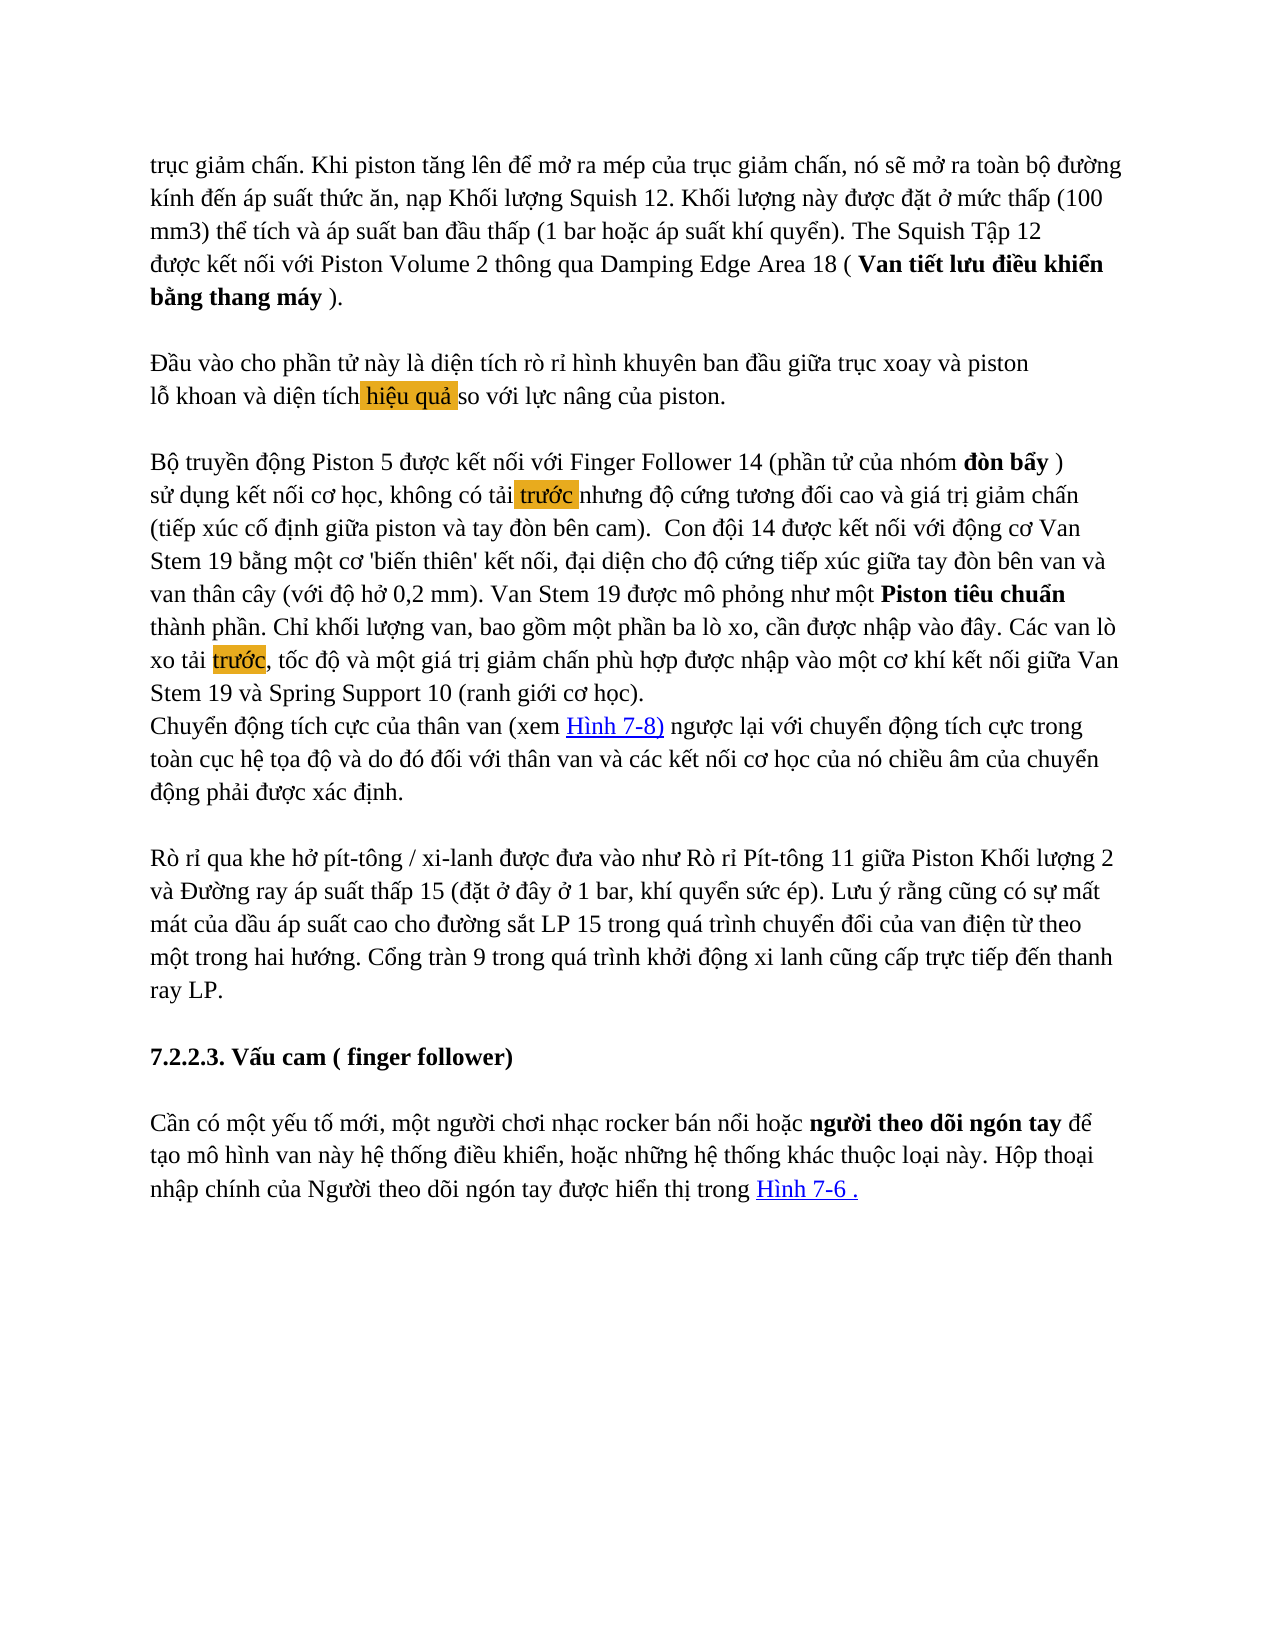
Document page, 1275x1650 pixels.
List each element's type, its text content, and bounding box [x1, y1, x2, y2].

text được kết nối với Piston Volume 2 thông qua Damping Edge Area 18 ( Van tiết lưu điều khiển bằng thang máy ). [150, 249, 1125, 311]
text Bộ truyền động Piston 5 được kết nối với Finger Follower 14 (phần tử của nhóm đòn bẩy ) [150, 447, 1125, 476]
text lỗ khoan và diện tích hiệu quả so với lực nâng của piston. [150, 381, 360, 410]
text 7.2.2.3. Vấu cam ( finger follower) [150, 1042, 1125, 1070]
text Cần có một yếu tố mới, một người chơi nhạc rocker bán nổi hoặc người theo dõi ngón tay để tạo mô hình van này hệ thống điều khiển, hoặc những hệ thống khác thuộc loại này. Hộp thoại nhập chính của Người theo dõi ngón tay được hiển thị trong Hình 7-6 . [150, 1108, 1125, 1202]
text Rò rỉ qua khe hở pít-tông / xi-lanh được đưa vào như Rò rỉ Pít-tông 11 giữa Piston Khối lượng 2 và Đường ray áp suất thấp 15 (đặt ở đây ở 1 bar, khí quyển sức ép). Lưu ý rằng cũng có sự mất mát của dầu áp suất cao cho đường sắt LP 15 trong quá trình chuyển đổi của van điện từ theo một trong hai hướng. Cổng tràn 9 trong quá trình khởi động xi lanh cũng cấp trực tiếp đến thanh ray LP. [150, 843, 1125, 1004]
text sử dụng kết nối cơ học, không có tải trước nhưng độ cứng tương đối cao và giá trị giảm chấn (tiếp xúc cố định giữa piston và tay đòn bên cam). Con đội 14 được kết nối với động cơ Van Stem 19 bằng một cơ 'biến thiên' kết nối, đại diện cho độ cứng tiếp xúc giữa tay đòn bên van và van thân cây (với độ hở 0,2 mm). Van Stem 19 được mô phỏng như một Piston tiêu chuẩn [150, 480, 1125, 608]
text Chuyển động tích cực của thân van (xem Hình 7-8) ngược lại với chuyển động tích cực trong toàn cục hệ tọa độ và do đó đối với thân van và các kết nối cơ học của nó chiều âm của chuyển động phải được xác định. [150, 711, 1125, 806]
text thành phần. Chỉ khối lượng van, bao gồm một phần ba lò xo, cần được nhập vào đây. Các van lò xo tải trước, tốc độ và một giá trị giảm chấn phù hợp được nhập vào một cơ khí kết nối giữa Van Stem 19 và Spring Support 10 (ranh giới cơ học). [150, 612, 1125, 707]
text lỗ khoan và diện tích hiệu quả so với lực nâng của piston. [458, 381, 1125, 410]
text Đầu vào cho phần tử này là diện tích rò rỉ hình khuyên ban đầu giữa trục xoay và piston [150, 348, 1125, 377]
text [150, 150, 1125, 245]
